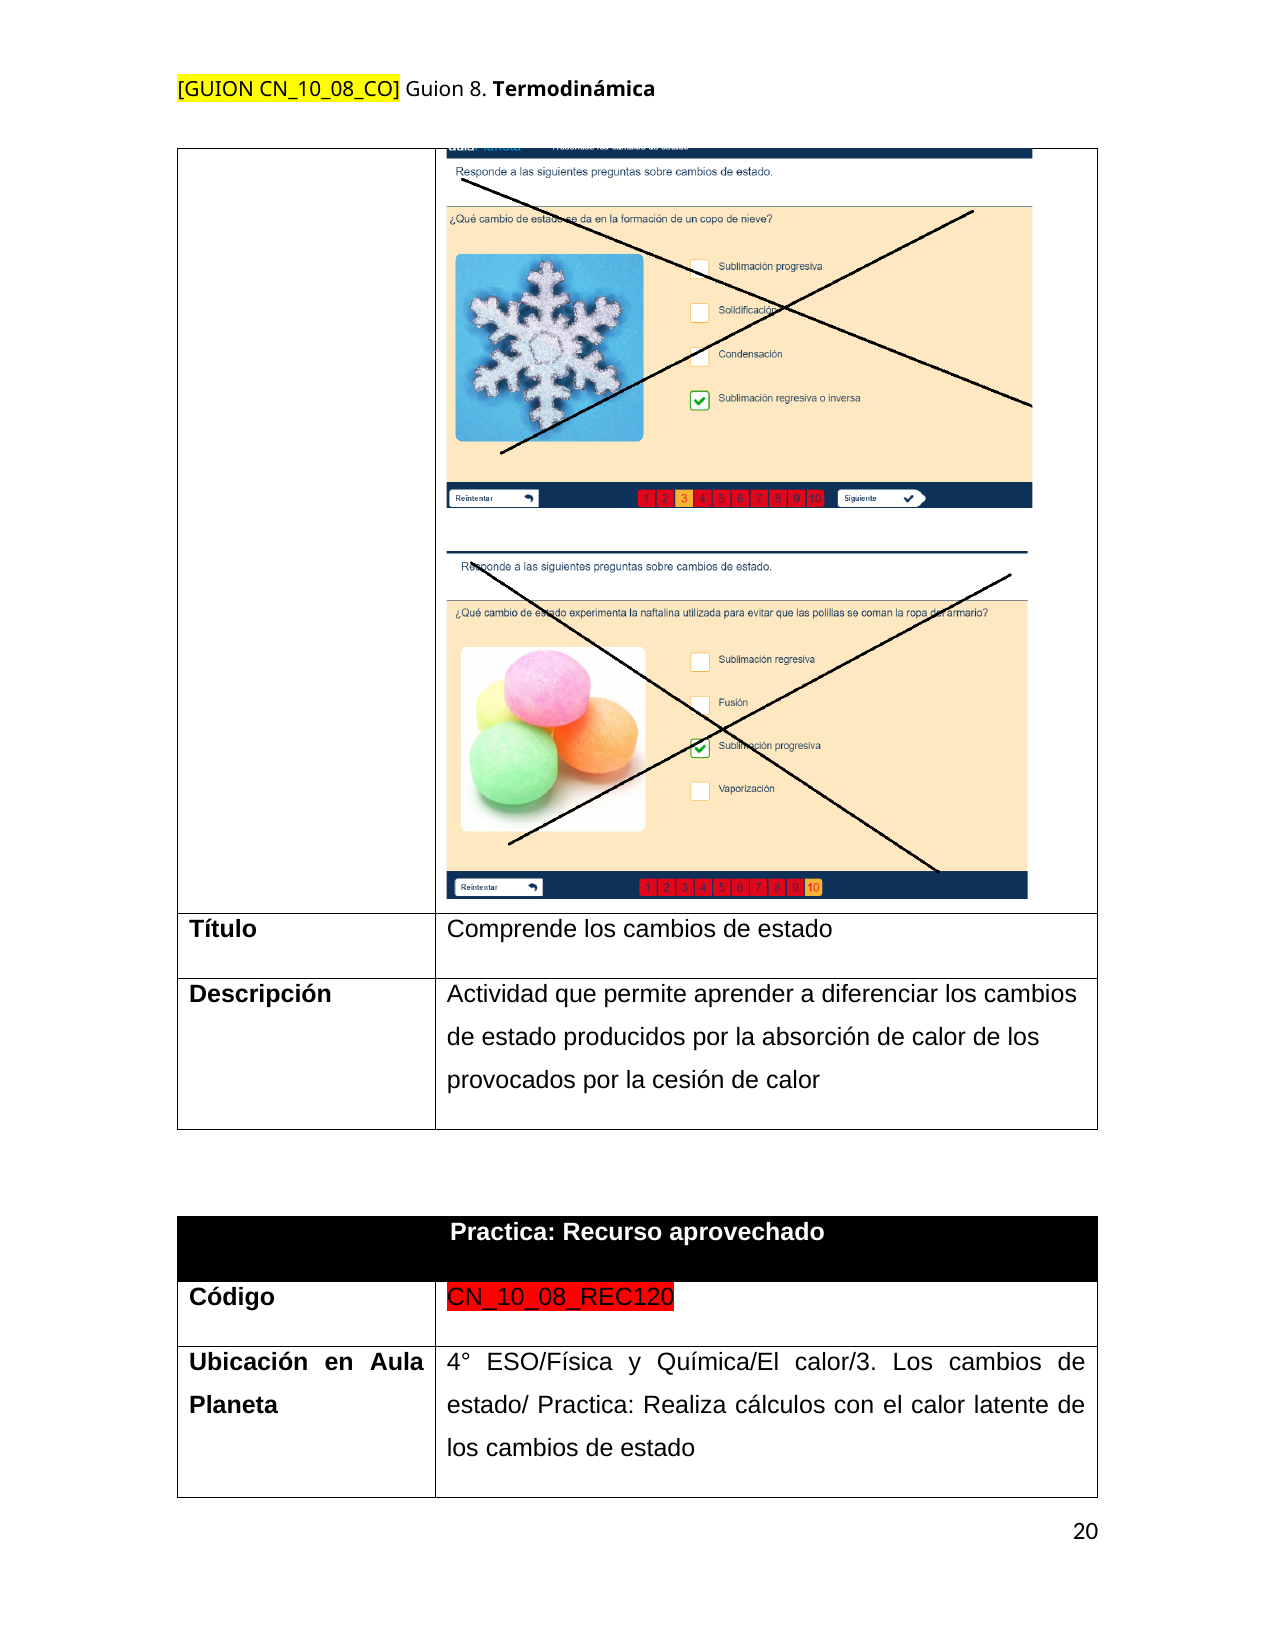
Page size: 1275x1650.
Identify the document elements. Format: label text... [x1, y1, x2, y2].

table_header Practica: Recurso aprovechado [178, 1217, 1097, 1281]
table_cell Comprende los cambios de estado [436, 914, 1097, 978]
table_cell Título [178, 914, 435, 978]
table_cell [178, 149, 435, 913]
table_cell Ubicación en Aula Planeta [178, 1347, 435, 1497]
table_cell 4° ESO/Física y Química/El calor/3. Los cambios de estado/ Practica: Realiza cálculos con el calor latente de los cambios de estado [436, 1347, 1097, 1497]
picture [446, 148, 1033, 508]
table_cell Código [178, 1282, 435, 1346]
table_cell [436, 149, 1097, 913]
table_cell Actividad que permite aprender a diferenciar los cambios de estado producidos por la absorción de calor de los provocados por la cesión de calor [436, 979, 1097, 1129]
table_cell Descripción [178, 979, 435, 1129]
table_cell CN_10_08_REC120 [436, 1282, 1097, 1346]
picture [446, 551, 1028, 899]
